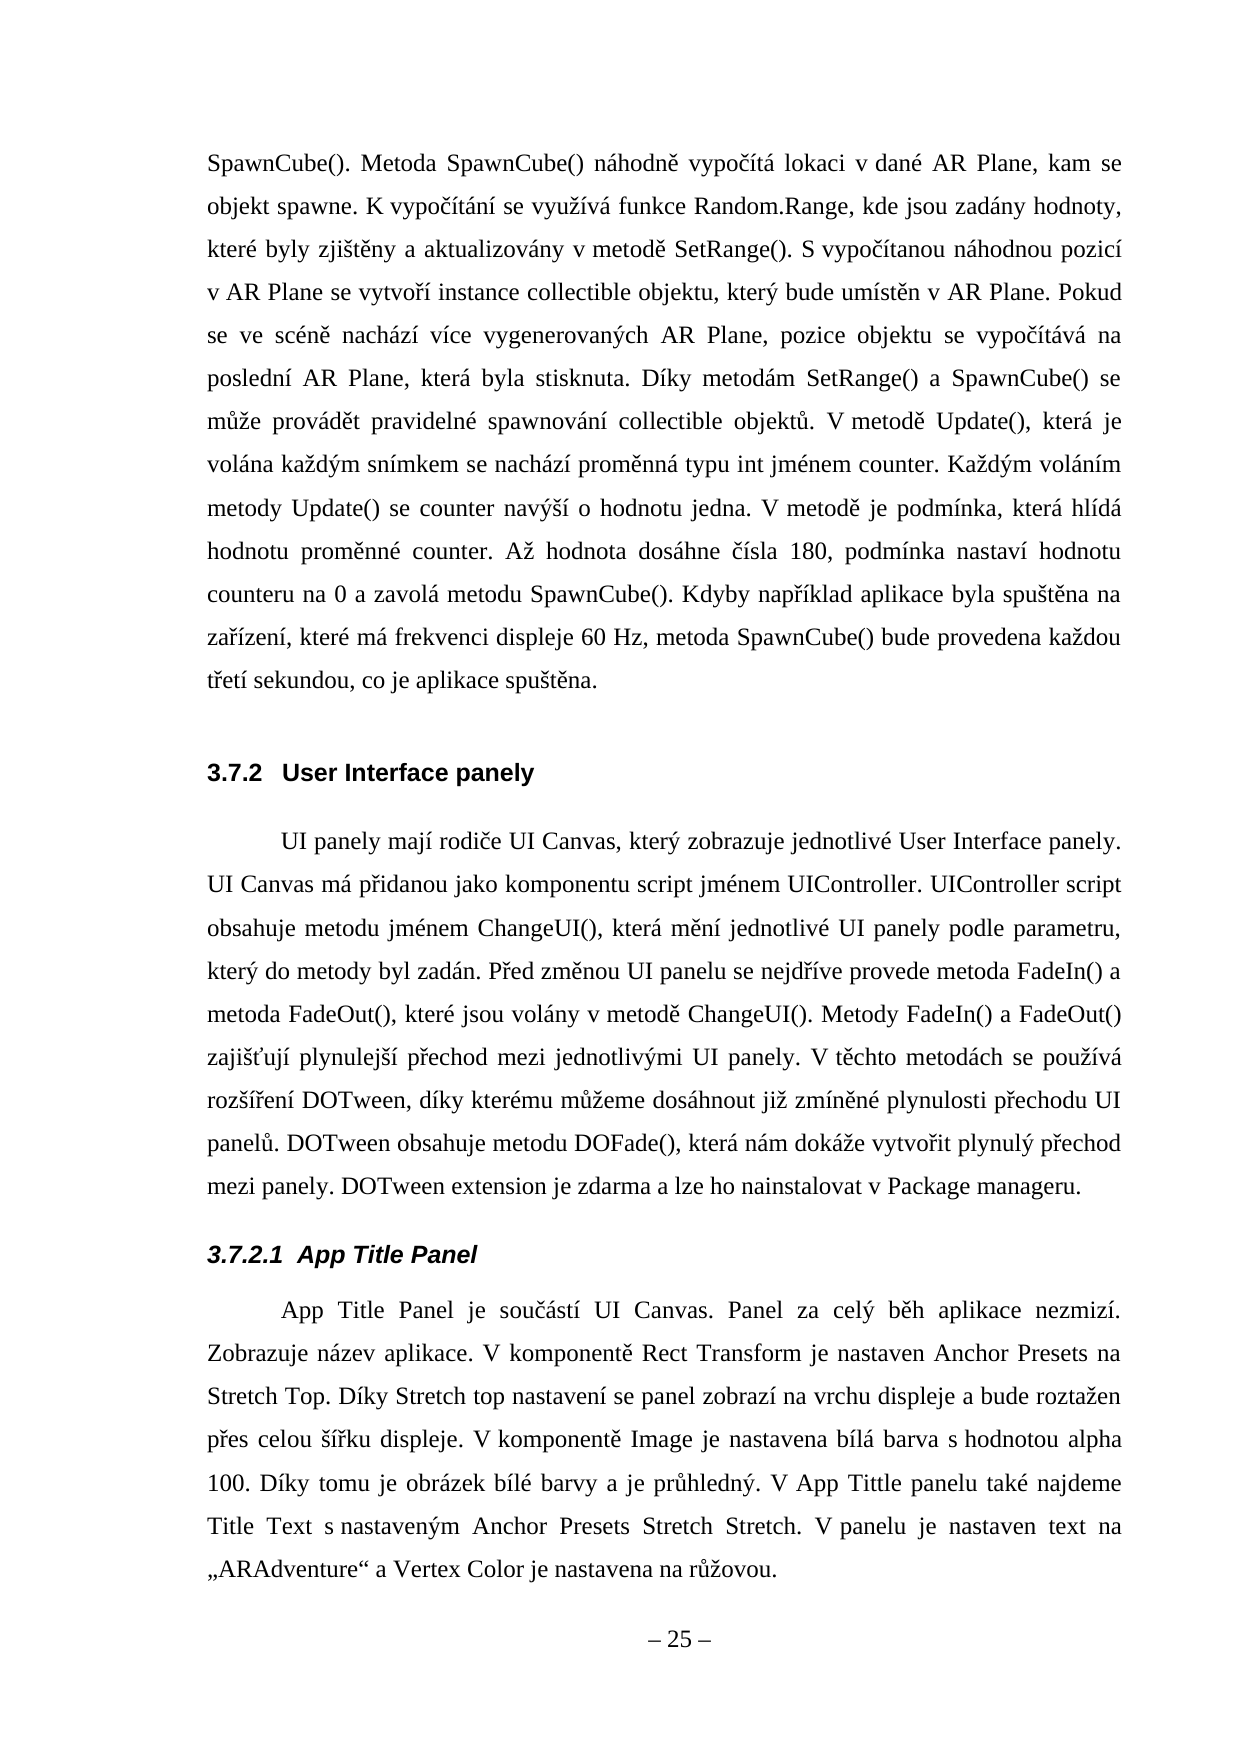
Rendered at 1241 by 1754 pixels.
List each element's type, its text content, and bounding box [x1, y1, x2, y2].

subtitle App Title Panel [207, 1239, 1122, 1268]
subtitle User Interface panely [207, 758, 1122, 787]
text App Title Panel je součástí UI Canvas. Panel za celý běh aplikace nezmizí. Zobrazuje název aplikace. V komponentě Rect Transform je nastaven Anchor Presets na Stretch Top. Díky Stretch top nastavení se panel zobrazí na vrchu displeje a bude roztažen přes celou šířku displeje. V komponentě Image je nastavena bílá barva s hodnotou alpha 100. Díky tomu je obrázek bílé barvy a je průhledný. V App Tittle panelu také najdeme Title Text s nastaveným Anchor Presets Stretch Stretch. V panelu je nastaven text na „ARAdventure“ a Vertex Color je nastavena na růžovou. [207, 1295, 1122, 1583]
text UI panely mají rodiče UI Canvas, který zobrazuje jednotlivé User Interface panely. UI Canvas má přidanou jako komponentu script jménem UIController. UIController script obsahuje metodu jménem ChangeUI(), která mění jednotlivé UI panely podle parametru, který do metody byl zadán. Před změnou UI panelu se nejdříve provede metoda FadeIn() a metoda FadeOut(), které jsou volány v metodě ChangeUI(). Metody FadeIn() a FadeOut() zajišťují plynulejší přechod mezi jednotlivými UI panely. V těchto metodách se používá rozšíření DOTween, díky kterému můžeme dosáhnout již zmíněné plynulosti přechodu UI panelů. DOTween obsahuje metodu DOFade(), která nám dokáže vytvořit plynulý přechod mezi panely. DOTween extension je zdarma a lze ho nainstalovat v Package manageru. [207, 826, 1122, 1200]
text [207, 148, 1122, 694]
